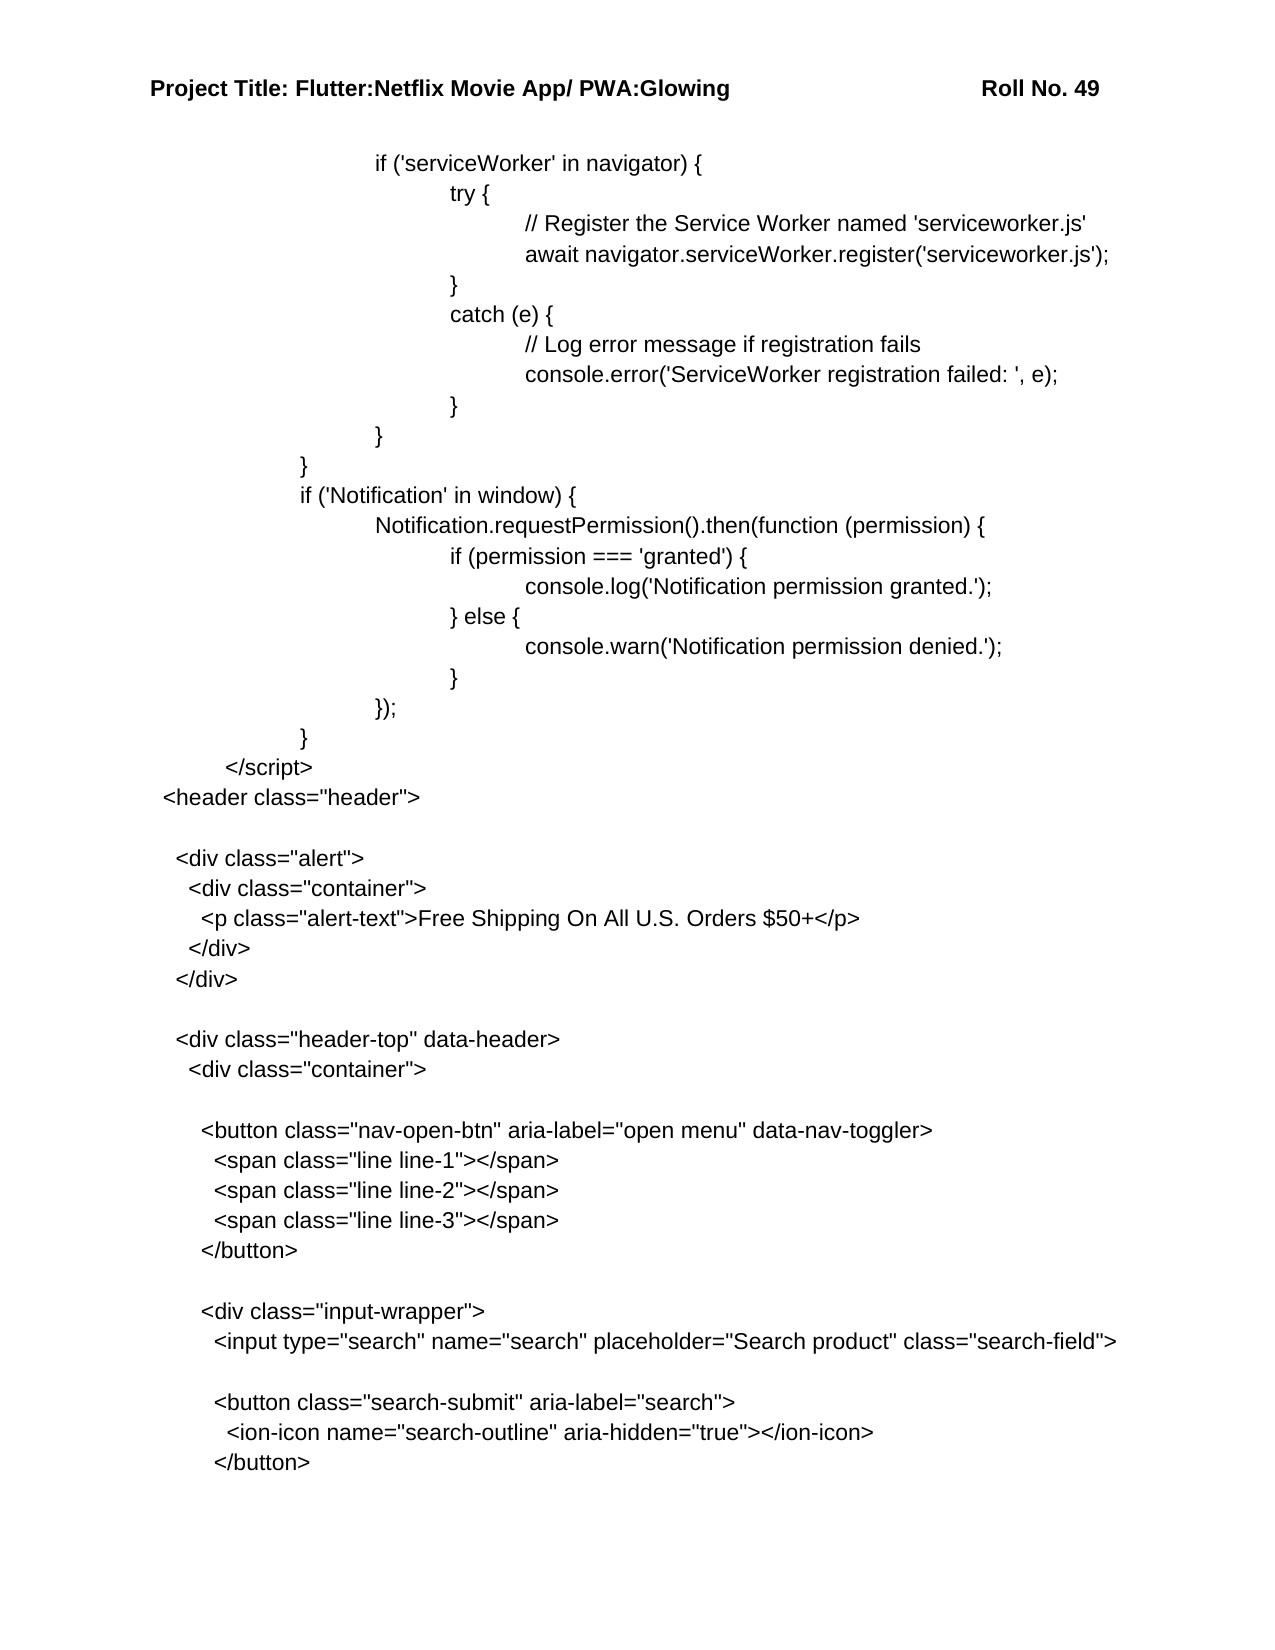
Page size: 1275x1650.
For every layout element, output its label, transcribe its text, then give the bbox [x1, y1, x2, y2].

text <div class="container"> [150, 1056, 1125, 1083]
text <button class="search-submit" aria-label="search"> [150, 1388, 1125, 1415]
text <div class="input-wrapper"> [150, 1298, 1125, 1324]
text if ('serviceWorker' in navigator) { [150, 150, 1125, 176]
text </button> [150, 1237, 1125, 1264]
text // Register the Service Worker named 'serviceworker.js' [150, 210, 1125, 237]
text <div class="container"> [150, 875, 1125, 901]
text </button> [150, 1449, 1125, 1475]
text } else { [150, 603, 1125, 629]
text } [150, 663, 1125, 690]
text try { [150, 180, 1125, 207]
text </script> [150, 754, 1125, 781]
text if ('Notification' in window) { [150, 482, 1125, 509]
text <p class="alert-text">Free Shipping On All U.S. Orders $50+</p> [150, 905, 1125, 932]
text catch (e) { [150, 301, 1125, 327]
text } [150, 452, 1125, 478]
text </div> [150, 966, 1125, 992]
text console.warn('Notification permission denied.'); [150, 633, 1125, 660]
text <ion-icon name="search-outline" aria-hidden="true"></ion-icon> [150, 1419, 1125, 1445]
text <span class="line line-1"></span> [150, 1147, 1125, 1173]
text await navigator.serviceWorker.register('serviceworker.js'); [150, 241, 1125, 267]
text console.log('Notification permission granted.'); [150, 573, 1125, 599]
text <div class="alert"> [150, 845, 1125, 871]
text if (permission === 'granted') { [150, 543, 1125, 569]
text } [150, 271, 1125, 297]
text <span class="line line-3"></span> [150, 1207, 1125, 1234]
text }); [150, 694, 1125, 720]
text console.error('ServiceWorker registration failed: ', e); [150, 361, 1125, 388]
text } [150, 422, 1125, 448]
text } [150, 392, 1125, 418]
text <span class="line line-2"></span> [150, 1177, 1125, 1203]
text Notification.requestPermission().then(function (permission) { [150, 512, 1125, 539]
text } [150, 724, 1125, 750]
text <input type="search" name="search" placeholder="Search product" class="search-field"> [150, 1328, 1125, 1354]
text <div class="header-top" data-header> [150, 1026, 1125, 1052]
text // Log error message if registration fails [150, 331, 1125, 358]
text <header class="header"> [150, 784, 1125, 811]
text </div> [150, 935, 1125, 962]
text <button class="nav-open-btn" aria-label="open menu" data-nav-toggler> [150, 1117, 1125, 1143]
